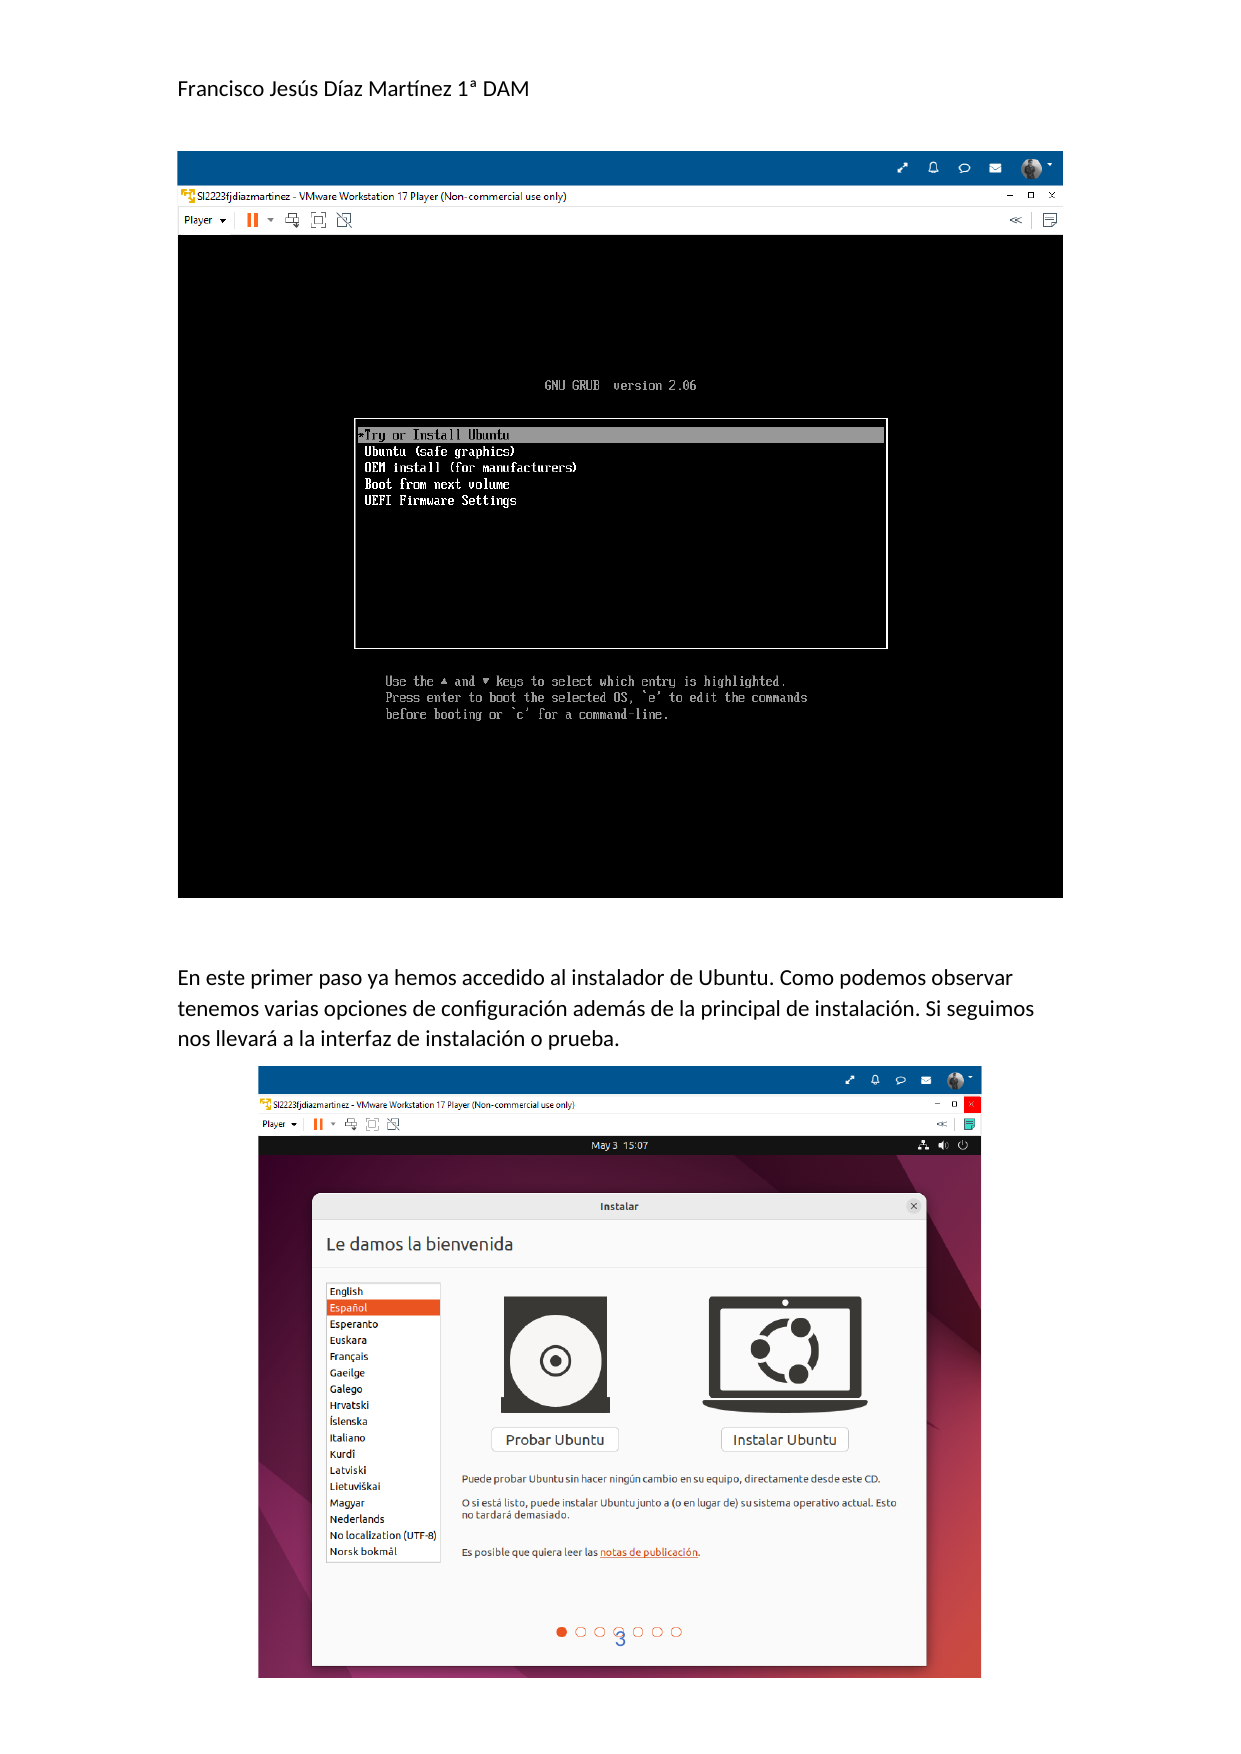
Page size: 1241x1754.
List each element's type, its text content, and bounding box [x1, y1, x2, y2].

picture [177, 147, 1063, 898]
picture [258, 1065, 982, 1678]
text En este primer paso ya hemos accedido al instalador de Ubuntu. Como podemos observar tenemos varias opciones de configuración además de la principal de instalación. Si seguimos nos llevará a la interfaz de instalación o prueba. [177, 963, 1063, 1052]
